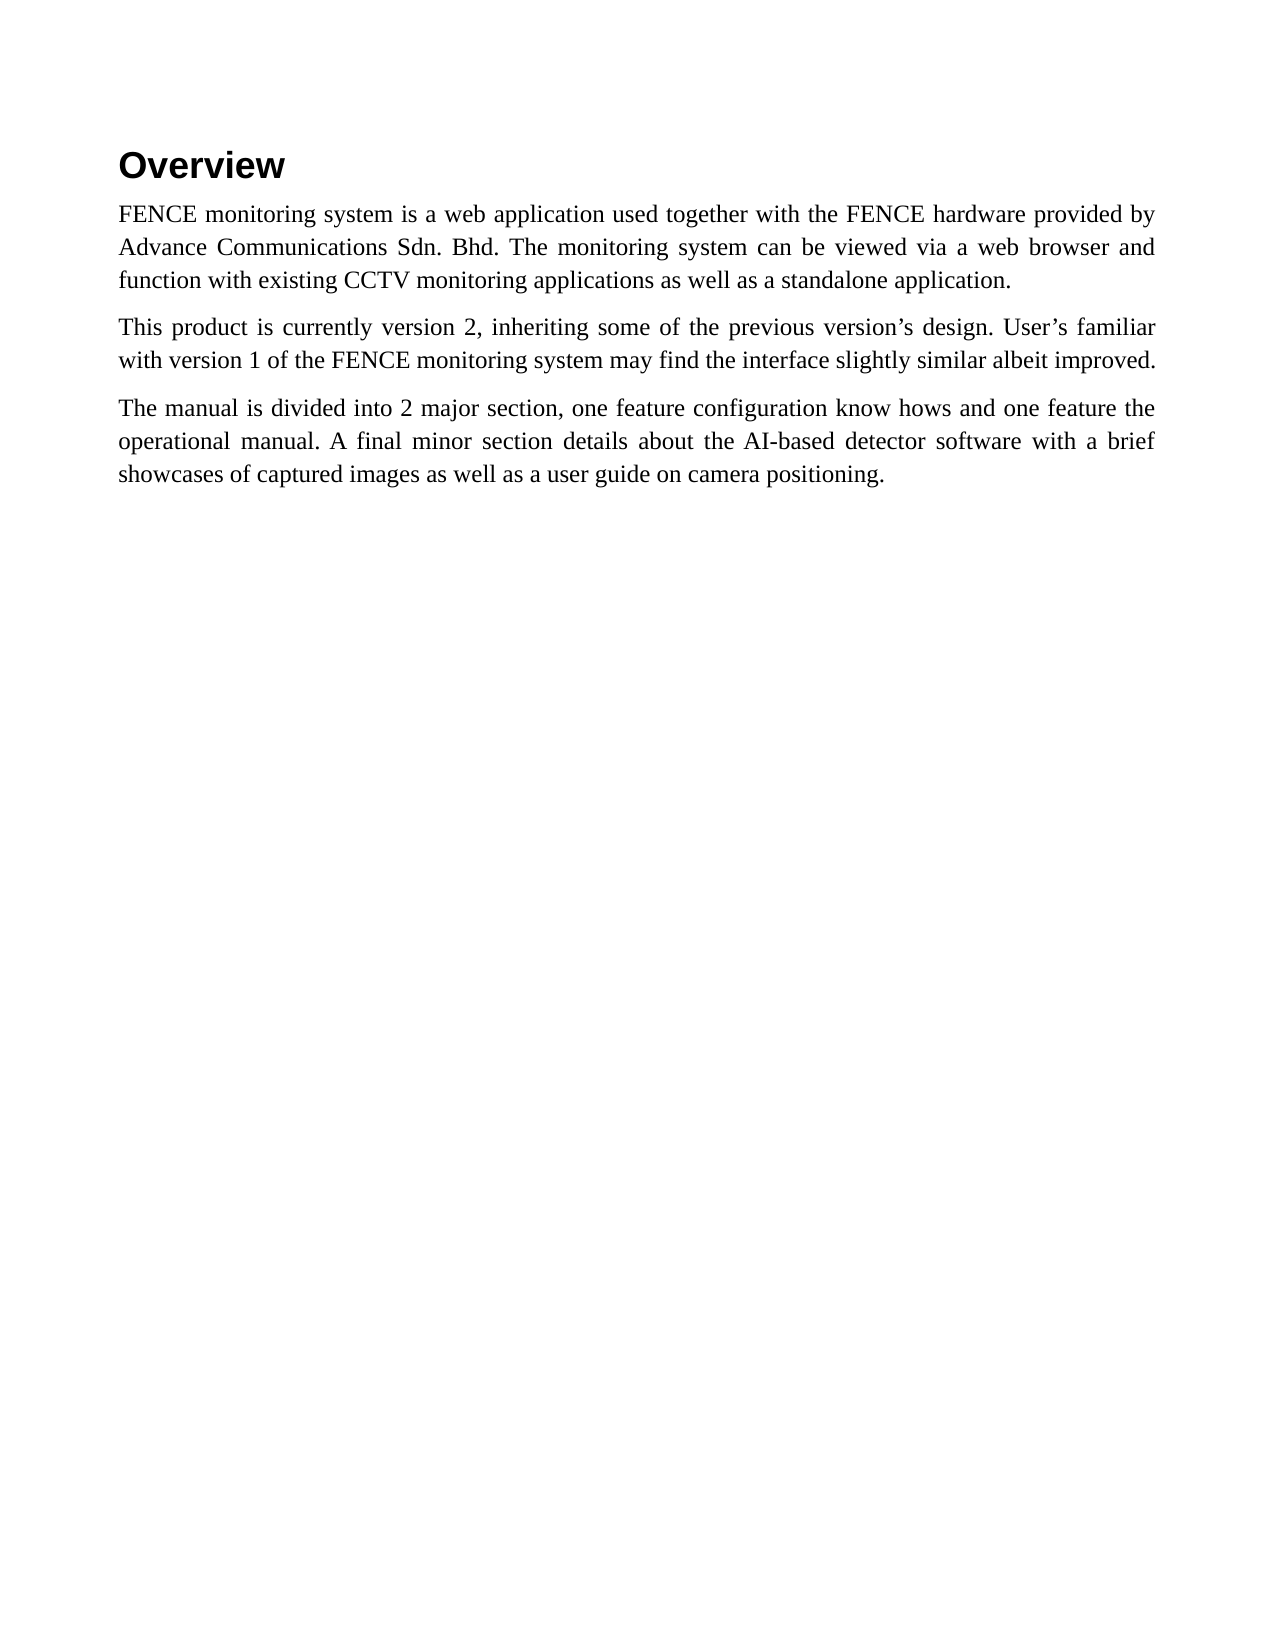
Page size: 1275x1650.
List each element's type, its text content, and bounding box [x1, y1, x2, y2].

subtitle Overview [118, 143, 1157, 186]
text This product is currently version 2, inheriting some of the previous version’s design. User’s familiar with version 1 of the FENCE monitoring system may find the interface slightly similar albeit improved. [118, 312, 1157, 374]
text FENCE monitoring system is a web application used together with the FENCE hardware provided by Advance Communications Sdn. Bhd. The monitoring system can be viewed via a web browser and function with existing CCTV monitoring applications as well as a standalone application. [118, 199, 1157, 293]
text The manual is divided into 2 major section, one feature configuration know hows and one feature the operational manual. A final minor section details about the AI-based detector software with a brief showcases of captured images as well as a user guide on camera positioning. [118, 393, 1157, 488]
